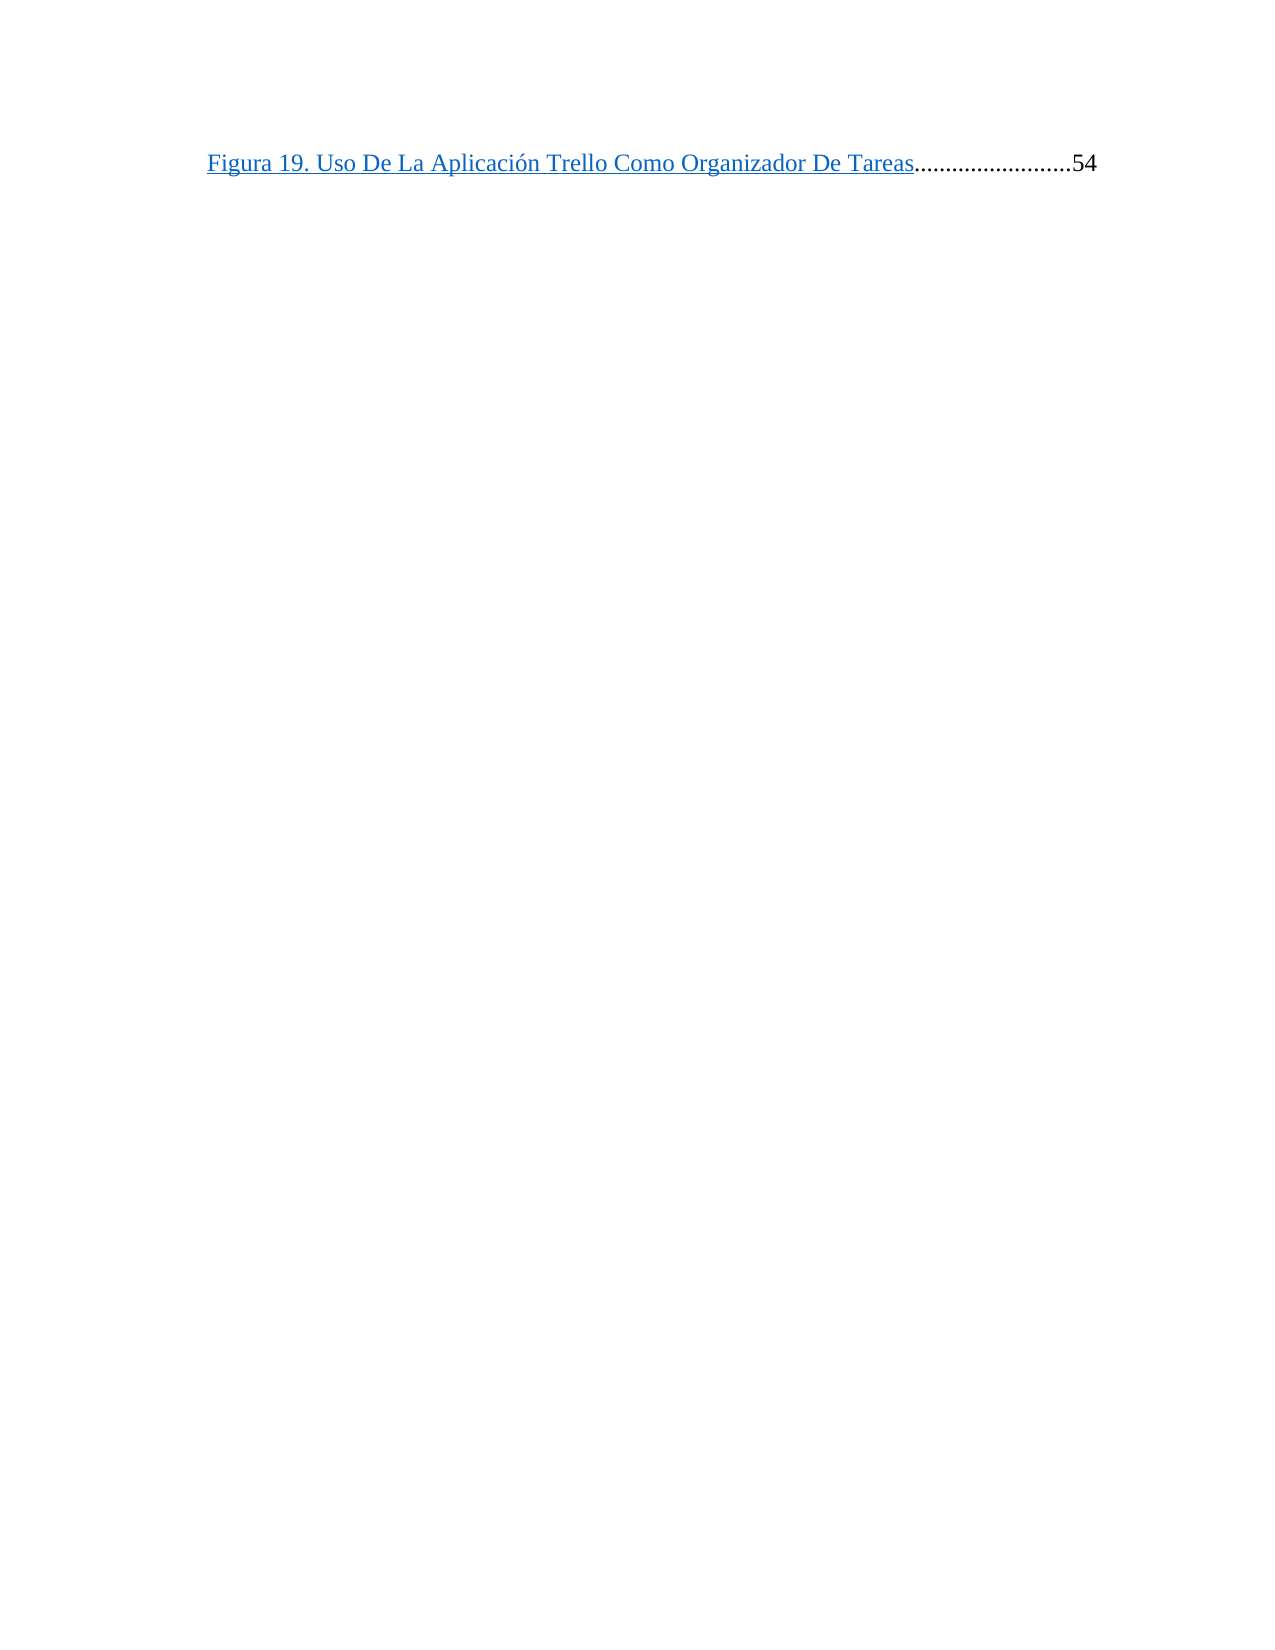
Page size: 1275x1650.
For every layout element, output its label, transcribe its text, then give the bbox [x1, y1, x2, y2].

text Figura 19. Uso De La Aplicación Trello Como Organizador De Tareas 54 [177, 148, 1098, 176]
